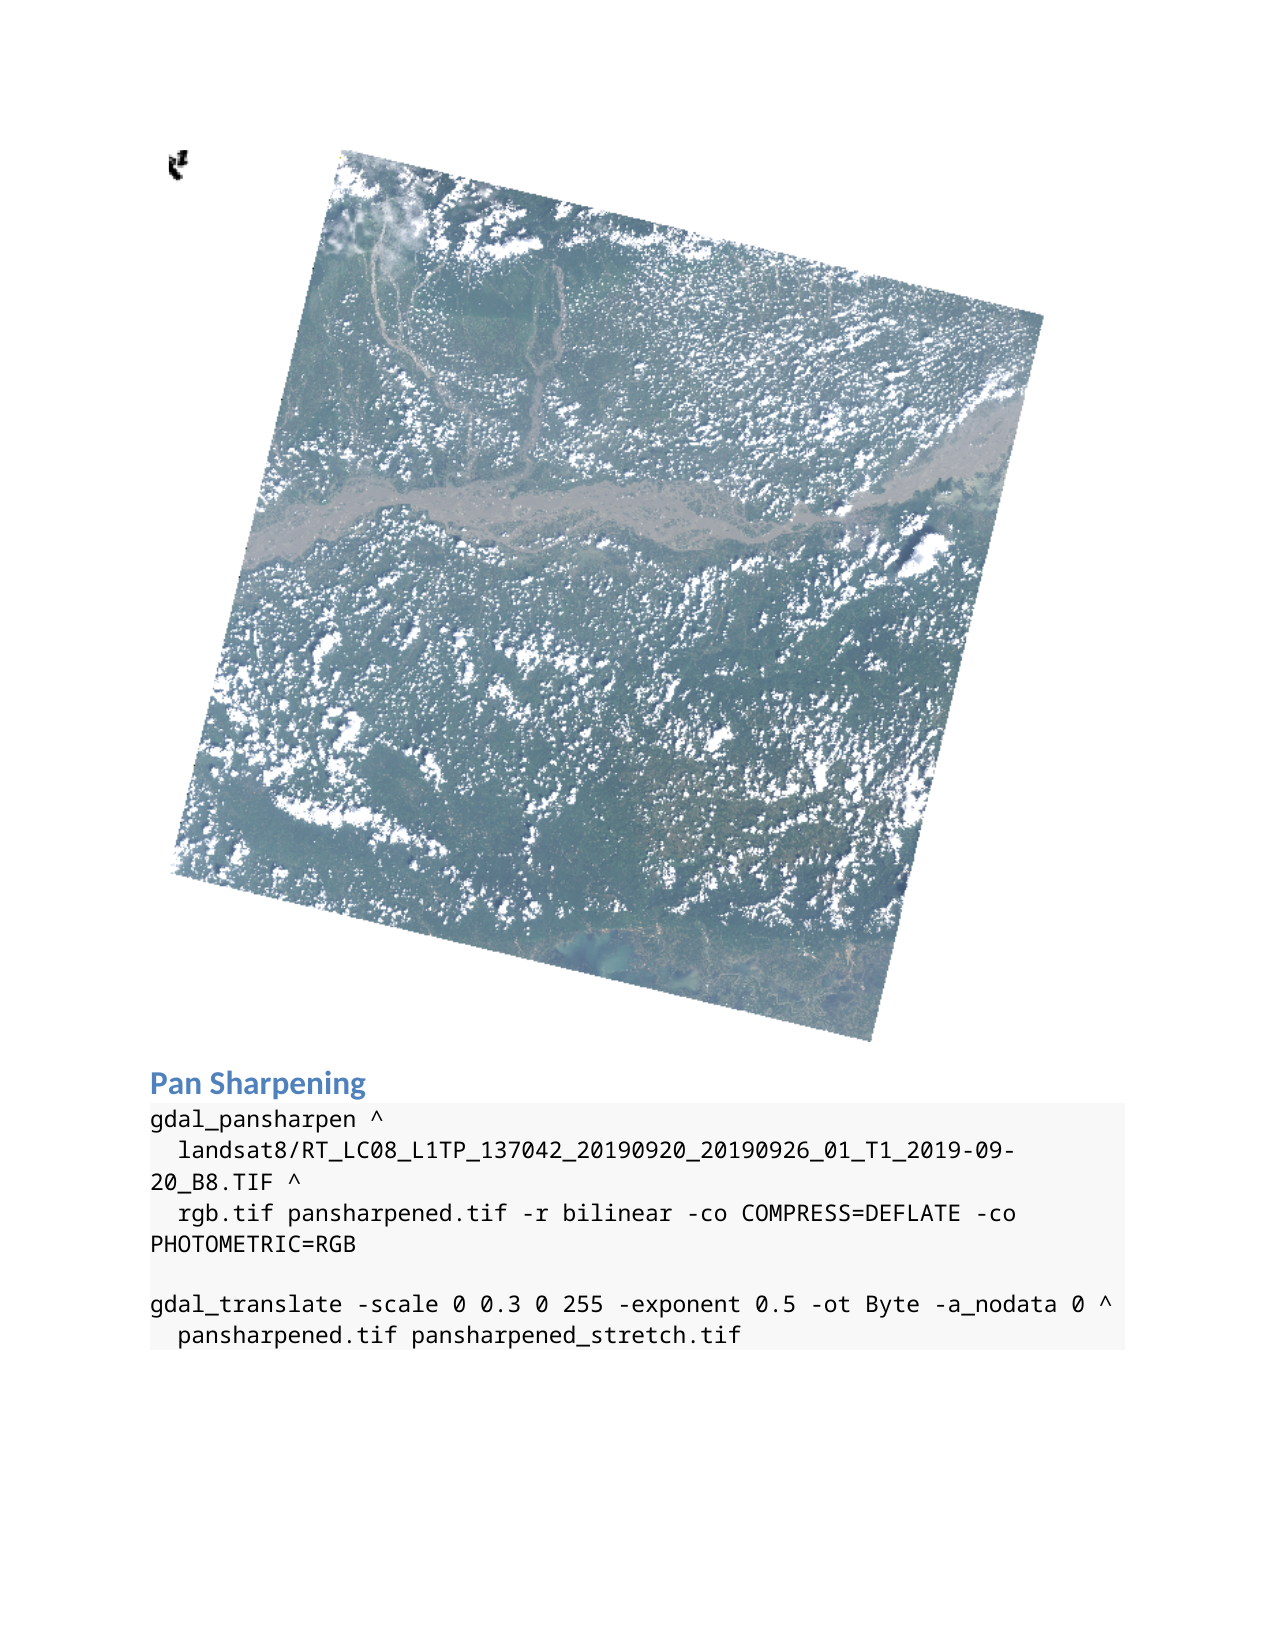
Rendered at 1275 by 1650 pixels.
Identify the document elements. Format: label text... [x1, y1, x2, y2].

picture [168, 150, 1044, 1042]
subtitle Pan Sharpening [150, 1062, 1125, 1103]
text gdal_pansharpen ^ landsat8/RT_LC08_L1TP_137042_20190920_20190926_01_T1_2019-09-20_B8.TIF ^ rgb.tif pansharpened.tif -r bilinear -co COMPRESS=DEFLATE -co PHOTOMETRIC=RGB gdal_translate -scale 0 0.3 0 255 -exponent 0.5 -ot Byte -a_nodata 0 ^ pansharpened.tif pansharpened_stretch.tif [150, 1103, 1125, 1350]
